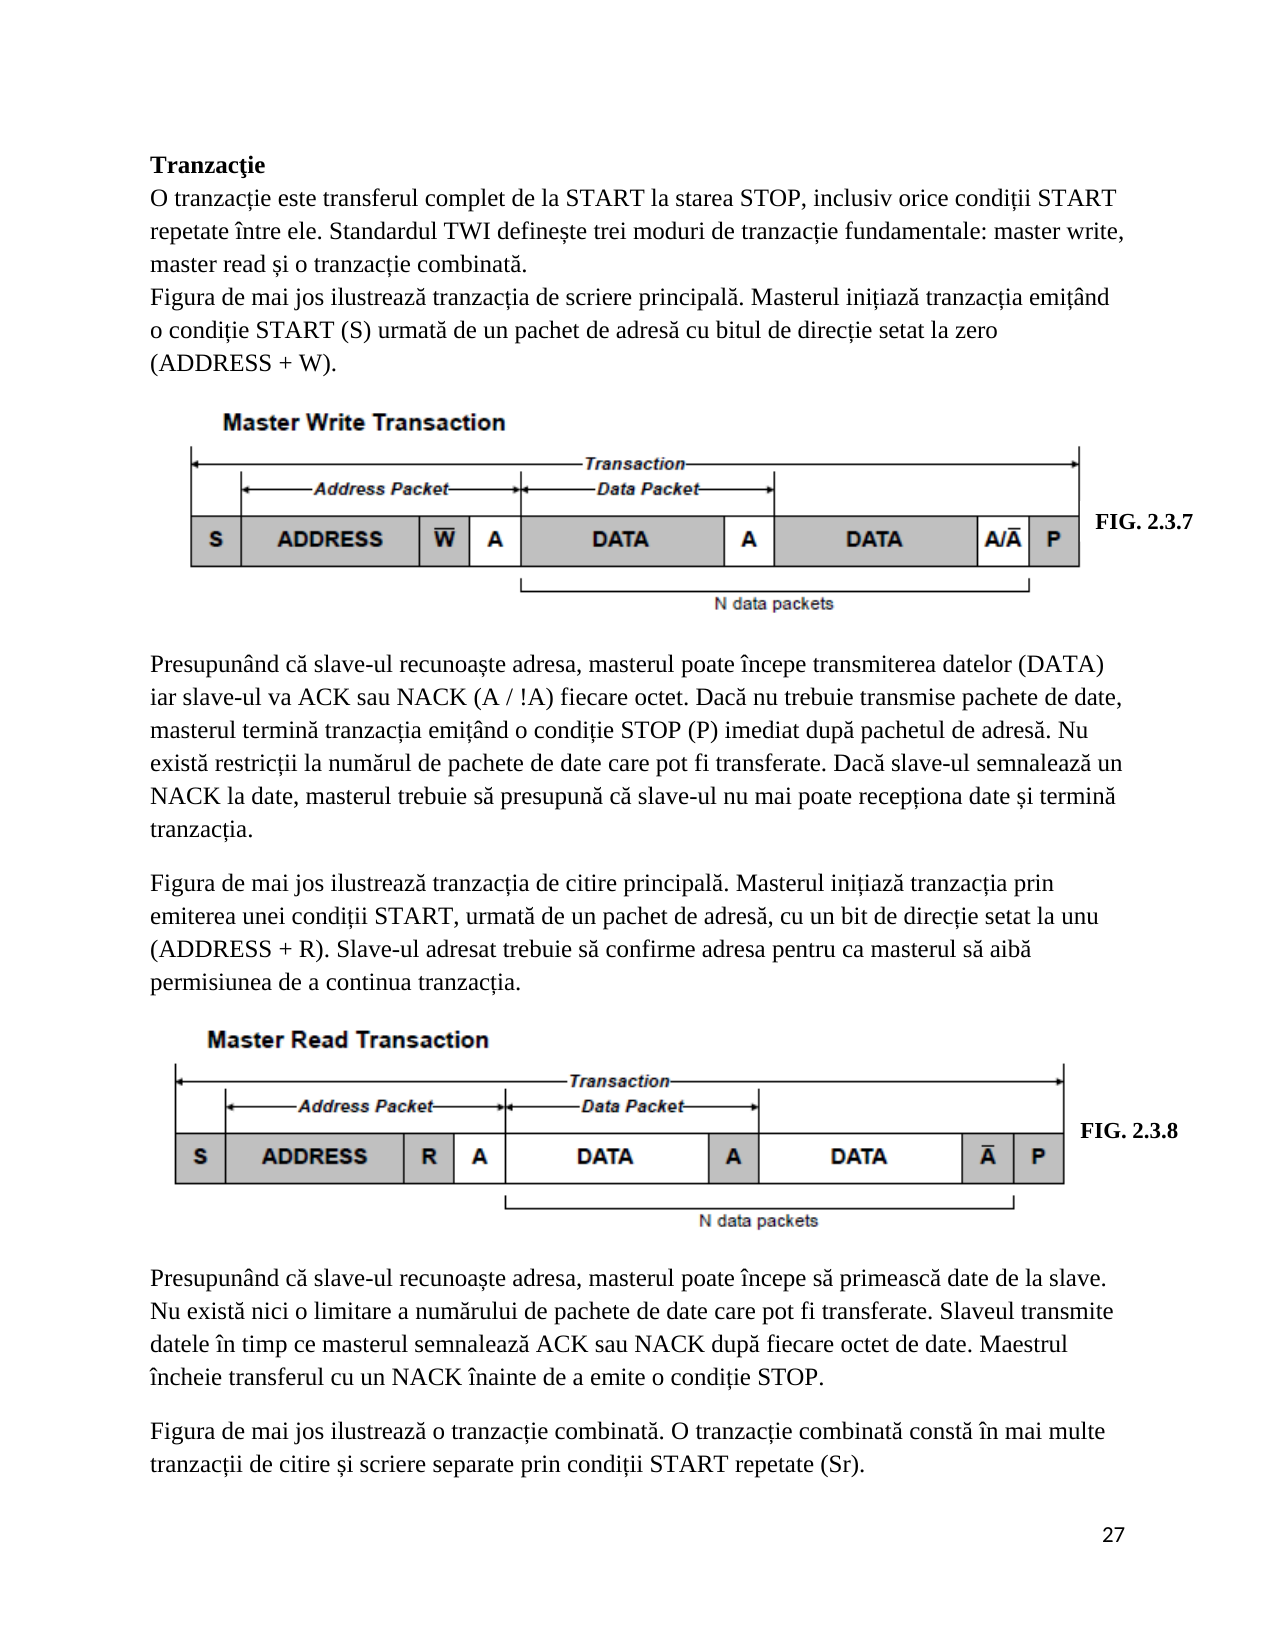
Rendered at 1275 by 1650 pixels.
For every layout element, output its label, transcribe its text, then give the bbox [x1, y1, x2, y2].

picture [150, 1020, 1093, 1238]
text Presupunând că slave-ul recunoaște adresa, masterul poate începe transmiterea datelor (DATA) iar slave-ul va ACK sau NACK (A / !A) fiecare octet. Dacă nu trebuie transmise pachete de date, masterul termină tranzacția emițând o condiție STOP (P) imediat după pachetul de adresă. Nu există restricții la numărul de pachete de date care pot fi transferate. Dacă slave-ul semnalează un NACK la date, masterul trebuie să presupună că slave-ul nu mai poate recepționa date și termină tranzacția. [150, 649, 1125, 843]
text Tranzacţie O tranzacție este transferul complet de la START la starea STOP, inclusiv orice condiții START repetate între ele. Standardul TWI definește trei moduri de tranzacție fundamentale: master write, master read și o tranzacție combinată. Figura de mai jos ilustrează tranzacția de scriere principală. Masterul inițiază tranzacția emițând o condiție START (S) urmată de un pachet de adresă cu bitul de direcție setat la zero (ADDRESS + W). [150, 150, 1125, 377]
picture [150, 402, 1113, 624]
text Figura de mai jos ilustrează tranzacția de citire principală. Masterul inițiază tranzacția prin emiterea unei condiții START, urmată de un pachet de adresă, cu un bit de direcție setat la unu (ADDRESS + R). Slave-ul adresat trebuie să confirme adresa pentru ca masterul să aibă permisiunea de a continua tranzacția. [150, 868, 1125, 996]
text Presupunând că slave-ul recunoaște adresa, masterul poate începe să primească date de la slave. Nu există nici o limitare a numărului de pachete de date care pot fi transferate. Slaveul transmite datele în timp ce masterul semnalează ACK sau NACK după fiecare octet de date. Maestrul încheie transferul cu un NACK înainte de a emite o condiție STOP. [150, 1263, 1125, 1391]
text Figura de mai jos ilustrează o tranzacție combinată. O tranzacție combinată constă în mai multe tranzacții de citire și scriere separate prin condiții START repetate (Sr). [150, 1416, 1125, 1478]
